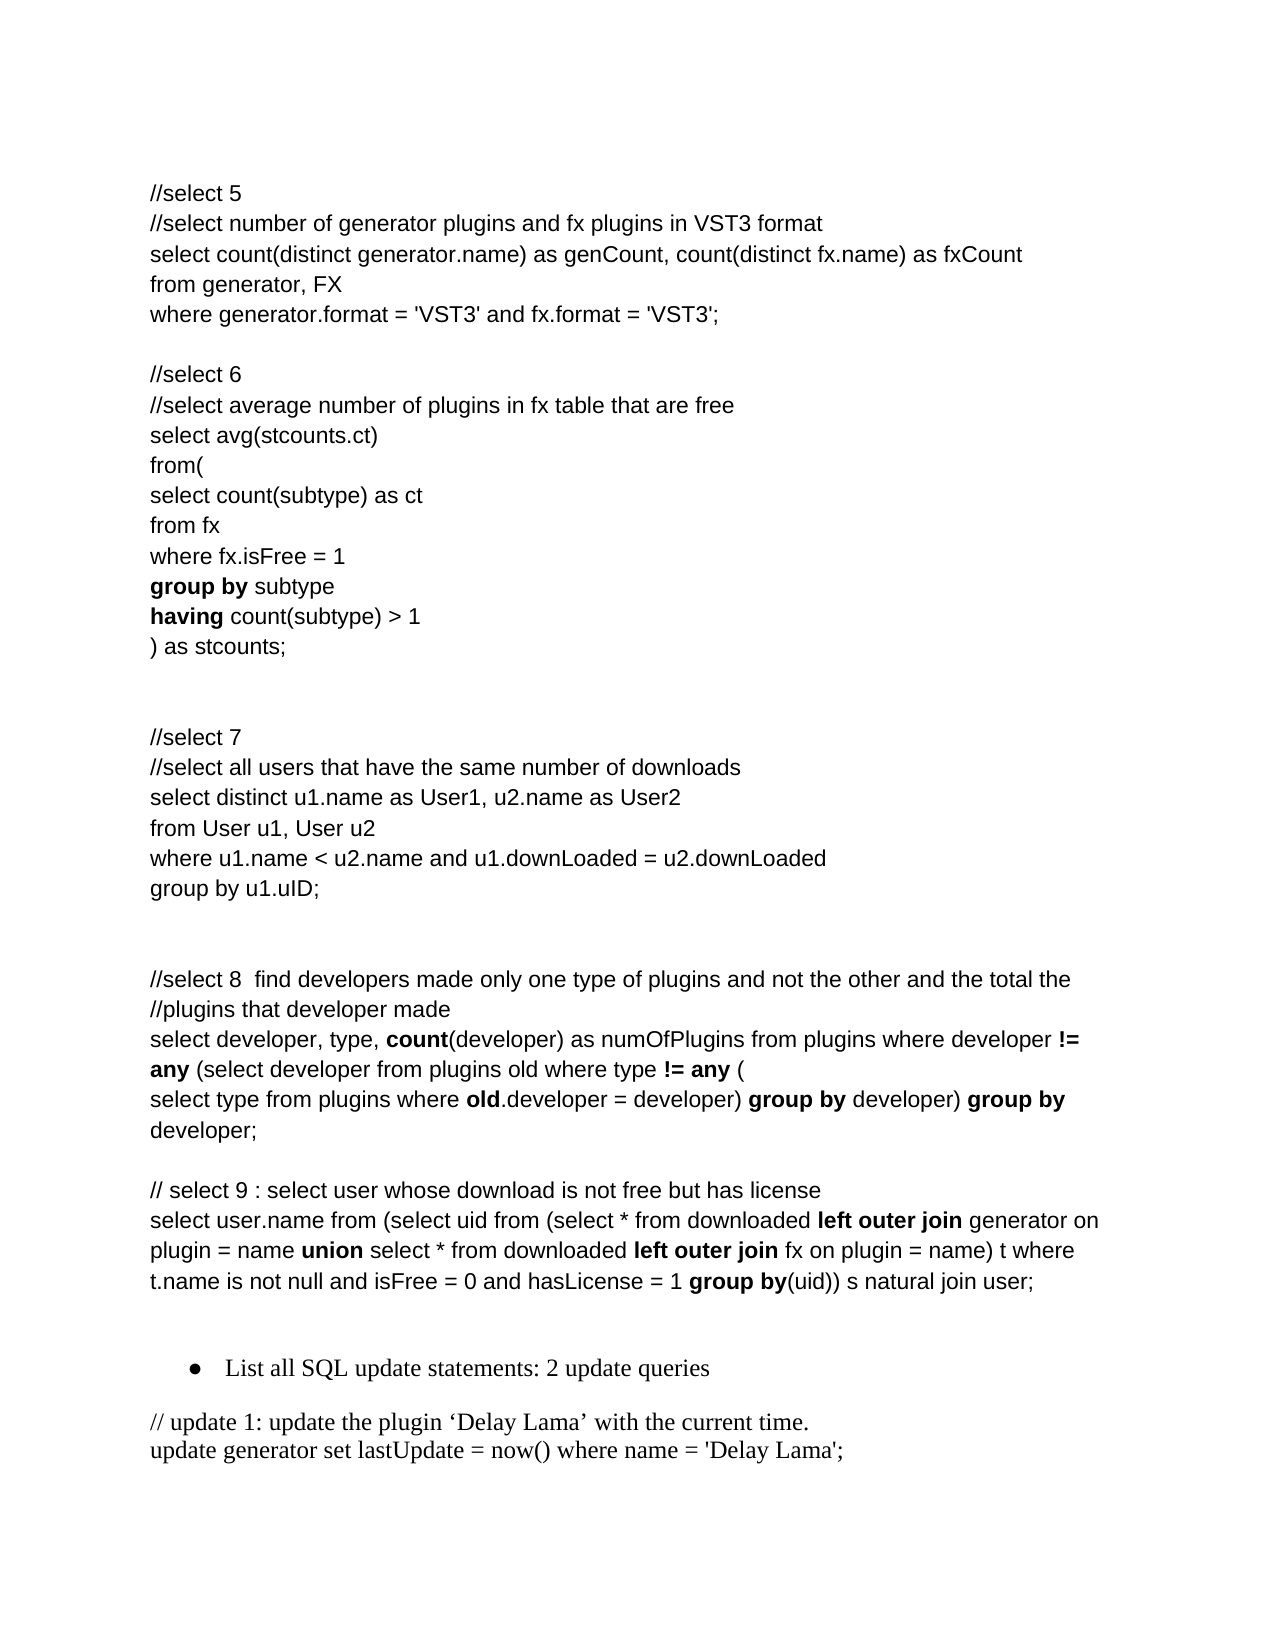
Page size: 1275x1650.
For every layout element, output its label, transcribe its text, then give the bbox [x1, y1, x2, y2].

text update generator set lastUpdate = now() where name = 'Delay Lama'; [150, 1436, 1125, 1464]
text select distinct u1.name as User1, u2.name as User2 [150, 784, 1125, 811]
text group by subtype [150, 573, 1125, 599]
text from( [150, 452, 1125, 478]
text where u1.name < u2.name and u1.downLoaded = u2.downLoaded [150, 845, 1125, 871]
text // select 9 : select user whose download is not free but has license [150, 1177, 1125, 1203]
text //select all users that have the same number of downloads [150, 754, 1125, 781]
text ) as stcounts; [150, 633, 1125, 660]
text group by u1.uID; [150, 875, 1125, 901]
text select user.name from (select uid from (select * from downloaded left outer join generator on plugin = name union select * from downloaded left outer join fx on plugin = name) t where t.name is not null and isFree = 0 and hasLicense = 1 group by(uid)) s natural join user; [150, 1207, 1125, 1294]
text from User u1, User u2 [150, 814, 1125, 841]
text where fx.isFree = 1 [150, 543, 1125, 569]
text // update 1: update the plugin ‘Delay Lama’ with the current time. [150, 1407, 1125, 1436]
text from generator, FX [150, 271, 1125, 297]
text where generator.format = 'VST3' and fx.format = 'VST3'; [150, 301, 1125, 327]
text //select 5 [150, 180, 1125, 207]
list List all SQL update statements: 2 update queries [187, 1353, 1125, 1382]
text from fx [150, 512, 1125, 539]
text select count(subtype) as ct [150, 482, 1125, 509]
text //select average number of plugins in fx table that are free [150, 392, 1125, 418]
text select type from plugins where old.developer = developer) group by developer) group by developer; [150, 1086, 1125, 1143]
text //select number of generator plugins and fx plugins in VST3 format [150, 210, 1125, 237]
text //select 6 [150, 361, 1125, 388]
text //select 7 [150, 724, 1125, 750]
text select developer, type, count(developer) as numOfPlugins from plugins where developer != any (select developer from plugins old where type != any ( [150, 1026, 1125, 1083]
text having count(subtype) > 1 [150, 603, 1125, 629]
text select count(distinct generator.name) as genCount, count(distinct fx.name) as fxCount [150, 241, 1125, 267]
text select avg(stcounts.ct) [150, 422, 1125, 448]
text //select 8 find developers made only one type of plugins and not the other and the total the //plugins that developer made [150, 966, 1125, 1022]
